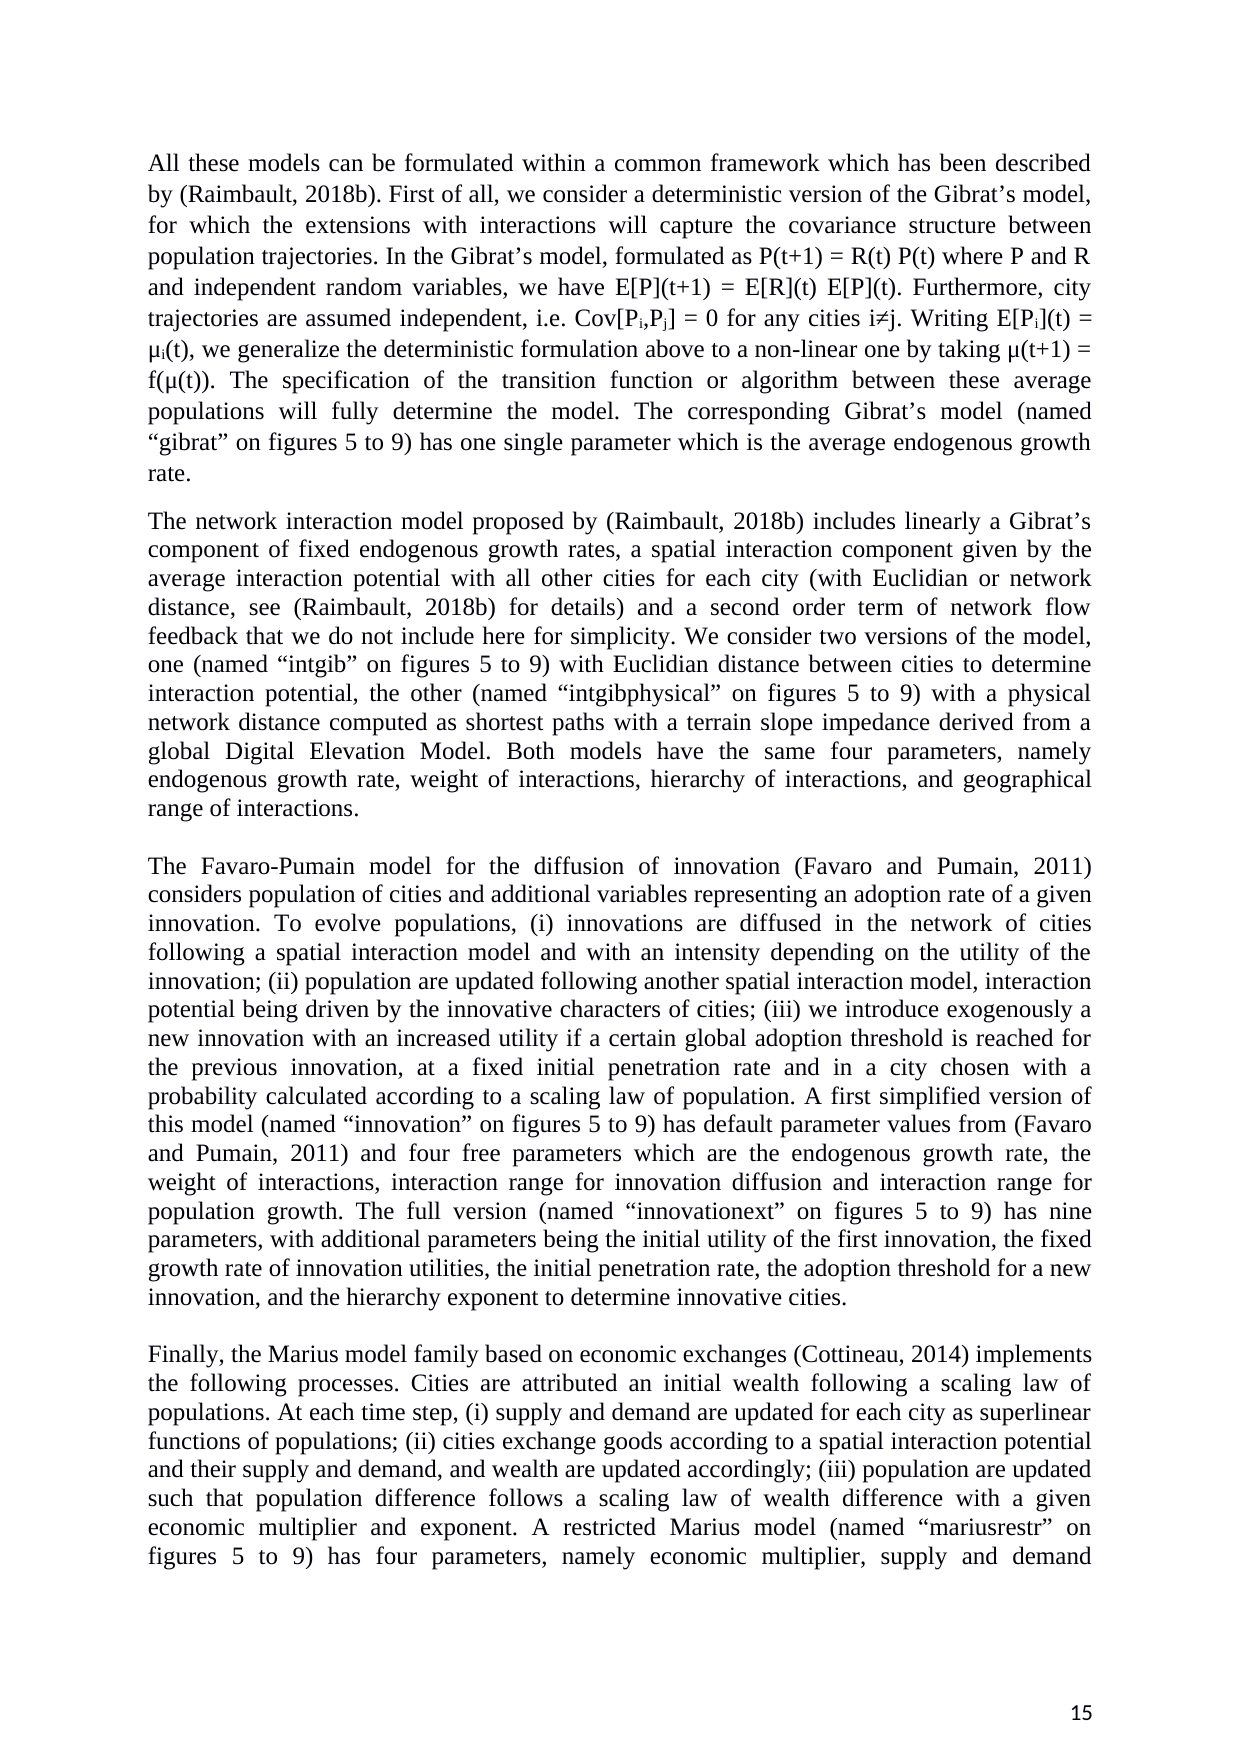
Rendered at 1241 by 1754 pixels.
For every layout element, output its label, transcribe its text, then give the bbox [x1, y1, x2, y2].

text The network interaction model proposed by (Raimbault, 2018b) includes linearly a Gibrat’s component of fixed endogenous growth rates, a spatial interaction component given by the average interaction potential with all other cities for each city (with Euclidian or network distance, see (Raimbault, 2018b) for details) and a second order term of network flow feedback that we do not include here for simplicity. We consider two versions of the model, one (named “intgib” on figures 5 to 9) with Euclidian distance between cities to determine interaction potential, the other (named “intgibphysical” on figures 5 to 9) with a physical network distance computed as shortest paths with a terrain slope impedance derived from a global Digital Elevation Model. Both models have the same four parameters, namely endogenous growth rate, weight of interactions, hierarchy of interactions, and geographical range of interactions. [148, 506, 1093, 822]
text All these models can be formulated within a common framework which has been described by (Raimbault, 2018b). First of all, we consider a deterministic version of the Gibrat’s model, for which the extensions with interactions will capture the covariance structure between population trajectories. In the Gibrat’s model, formulated as P(t+1) = R(t) P(t) where P and R and independent random variables, we have E[P](t+1) = E[R](t) E[P](t). Furthermore, city trajectories are assumed independent, i.e. Cov[Pi,Pj] = 0 for any cities i≠j. Writing E[Pi](t) = μi(t), we generalize the deterministic formulation above to a non-linear one by taking μ(t+1) = f(μ(t)). The specification of the transition function or algorithm between these average populations will fully determine the model. The corresponding Gibrat’s model (named “gibrat” on figures 5 to 9) has one single parameter which is the average endogenous growth rate. [148, 148, 1093, 487]
text The Favaro-Pumain model for the diffusion of innovation (Favaro and Pumain, 2011) considers population of cities and additional variables representing an adoption rate of a given innovation. To evolve populations, (i) innovations are diffused in the network of cities following a spatial interaction model and with an intensity depending on the utility of the innovation; (ii) population are updated following another spatial interaction model, interaction potential being driven by the innovative characters of cities; (iii) we introduce exogenously a new innovation with an increased utility if a certain global adoption threshold is reached for the previous innovation, at a fixed initial penetration rate and in a city chosen with a probability calculated according to a scaling law of population. A first simplified version of this model (named “innovation” on figures 5 to 9) has default parameter values from (Favaro and Pumain, 2011) and four free parameters which are the endogenous growth rate, the weight of interactions, interaction range for innovation diffusion and interaction range for population growth. The full version (named “innovationext” on figures 5 to 9) has nine parameters, with additional parameters being the initial utility of the first innovation, the fixed growth rate of innovation utilities, the initial penetration rate, the adoption threshold for a new innovation, and the hierarchy exponent to determine innovative cities. [148, 851, 1093, 1311]
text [148, 1339, 1093, 1569]
